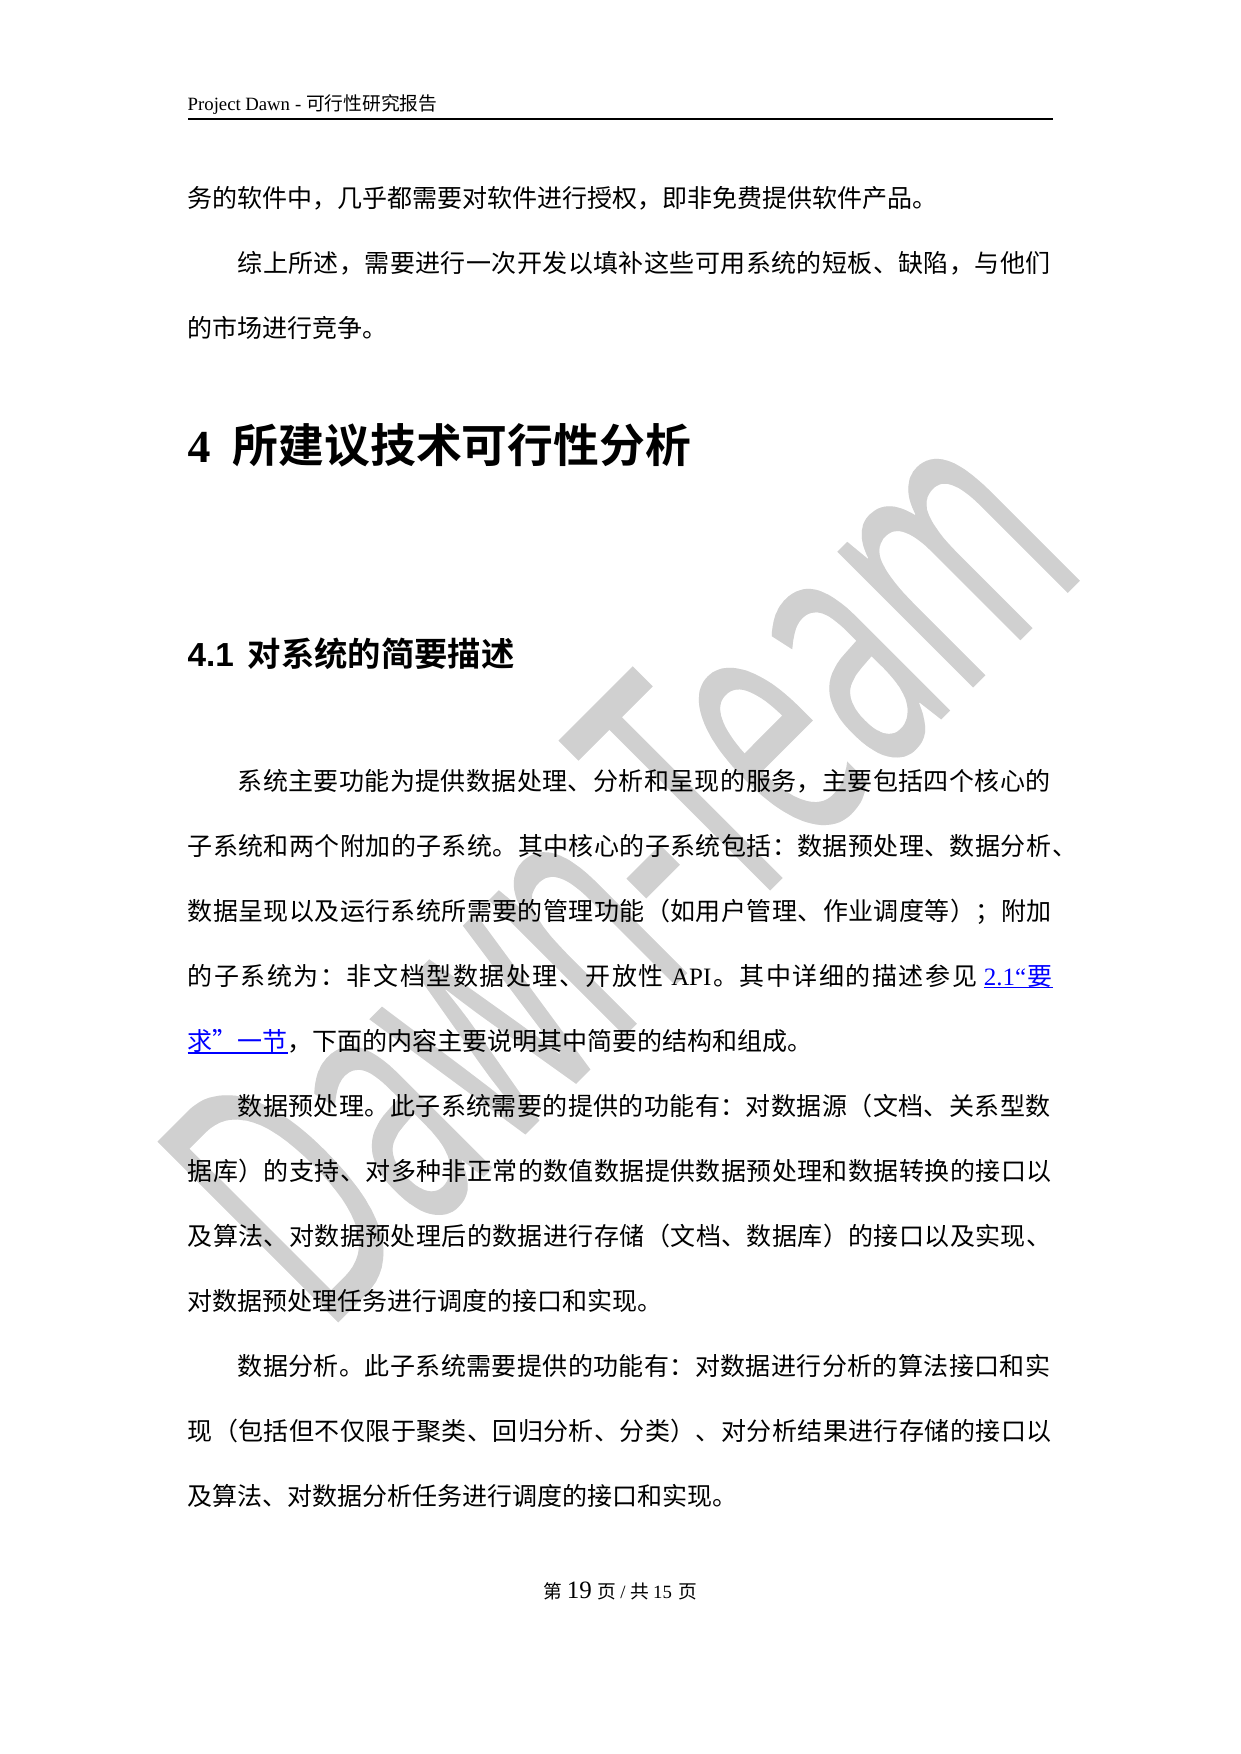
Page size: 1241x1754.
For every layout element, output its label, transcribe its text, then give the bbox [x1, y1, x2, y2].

text 数据预处理。此子系统需要的提供的功能有：对数据源（文档、关系型数据库）的支持、对多种非正常的数值数据提供数据预处理和数据转换的接口以及算法、对数据预处理后的数据进行存储（文档、数据库）的接口以及实现、对数据预处理任务进行调度的接口和实现。 [187, 1072, 1053, 1332]
text 系统主要功能为提供数据处理、分析和呈现的服务，主要包括四个核心的子系统和两个附加的子系统。其中核心的子系统包括：数据预处理、数据分析、数据呈现以及运行系统所需要的管理功能（如用户管理、作业调度等）；附加的子系统为：非文档型数据处理、开放性API。其中详细的描述参见2.1“要求”一节，下面的内容主要说明其中简要的结构和组成。 [187, 747, 1053, 1072]
text 综上所述，需要进行一次开发以填补这些可用系统的短板、缺陷，与他们的市场进行竞争。 [187, 229, 1053, 359]
text 数据分析。此子系统需要提供的功能有：对数据进行分析的算法接口和实现（包括但不仅限于聚类、回归分析、分类）、对分析结果进行存储的接口以及算法、对数据分析任务进行调度的接口和实现。 [187, 1332, 1053, 1527]
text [187, 164, 1053, 229]
subtitle 对系统的简要描述 [187, 619, 1053, 684]
subtitle 所建议技术可行性分析 [187, 394, 1053, 492]
